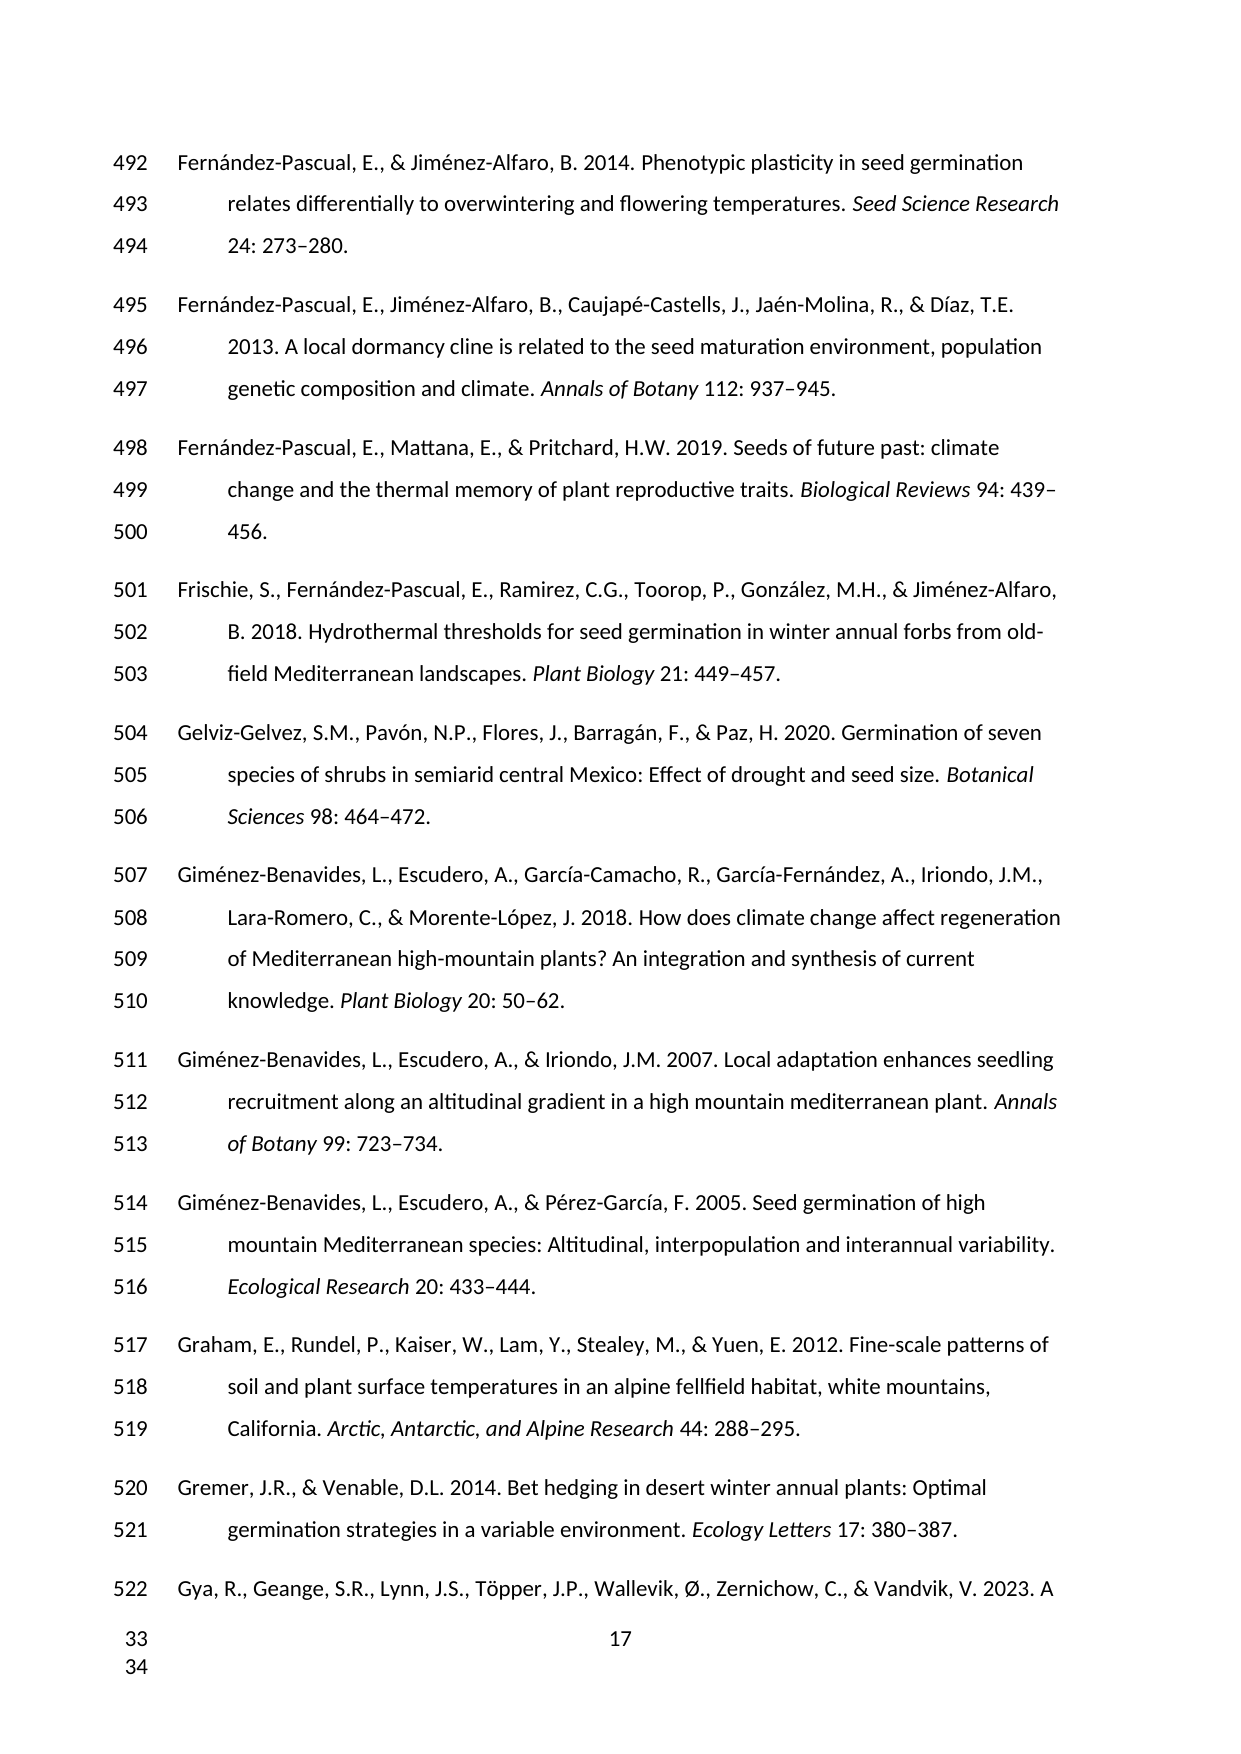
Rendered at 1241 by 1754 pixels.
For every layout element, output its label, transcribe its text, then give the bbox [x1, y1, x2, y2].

text Gelviz-Gelvez, S.M., Pavón, N.P., Flores, J., Barragán, F., & Paz, H. 2020. Germination of seven species of shrubs in semiarid central Mexico: Effect of drought and seed size. Botanical Sciences 98: 464–472. [177, 718, 1063, 830]
text Giménez-Benavides, L., Escudero, A., & Iriondo, J.M. 2007. Local adaptation enhances seedling recruitment along an altitudinal gradient in a high mountain mediterranean plant. Annals of Botany 99: 723–734. [177, 1045, 1063, 1157]
text Gremer, J.R., & Venable, D.L. 2014. Bet hedging in desert winter annual plants: Optimal germination strategies in a variable environment. Ecology Letters 17: 380–387. [177, 1473, 1063, 1543]
text Graham, E., Rundel, P., Kaiser, W., Lam, Y., Stealey, M., & Yuen, E. 2012. Fine-scale patterns of soil and plant surface temperatures in an alpine fellfield habitat, white mountains, California. Arctic, Antarctic, and Alpine Research 44: 288–295. [177, 1330, 1063, 1442]
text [177, 1574, 1063, 1602]
text Fernández-Pascual, E., & Jiménez-Alfaro, B. 2014. Phenotypic plasticity in seed germination relates differentially to overwintering and flowering temperatures. Seed Science Research 24: 273–280. [177, 148, 1063, 259]
text Frischie, S., Fernández-Pascual, E., Ramirez, C.G., Toorop, P., González, M.H., & Jiménez-Alfaro, B. 2018. Hydrothermal thresholds for seed germination in winter annual forbs from old-field Mediterranean landscapes. Plant Biology 21: 449–457. [177, 575, 1063, 687]
text Giménez-Benavides, L., Escudero, A., García-Camacho, R., García-Fernández, A., Iriondo, J.M., Lara-Romero, C., & Morente-López, J. 2018. How does climate change affect regeneration of Mediterranean high-mountain plants? An integration and synthesis of current knowledge. Plant Biology 20: 50–62. [177, 861, 1063, 1014]
text Giménez-Benavides, L., Escudero, A., & Pérez-García, F. 2005. Seed germination of high mountain Mediterranean species: Altitudinal, interpopulation and interannual variability. Ecological Research 20: 433–444. [177, 1188, 1063, 1300]
text Fernández-Pascual, E., Jiménez-Alfaro, B., Caujapé-Castells, J., Jaén-Molina, R., & Díaz, T.E. 2013. A local dormancy cline is related to the seed maturation environment, population genetic composition and climate. Annals of Botany 112: 937–945. [177, 290, 1063, 402]
text Fernández-Pascual, E., Mattana, E., & Pritchard, H.W. 2019. Seeds of future past: climate change and the thermal memory of plant reproductive traits. Biological Reviews 94: 439–456. [177, 433, 1063, 545]
